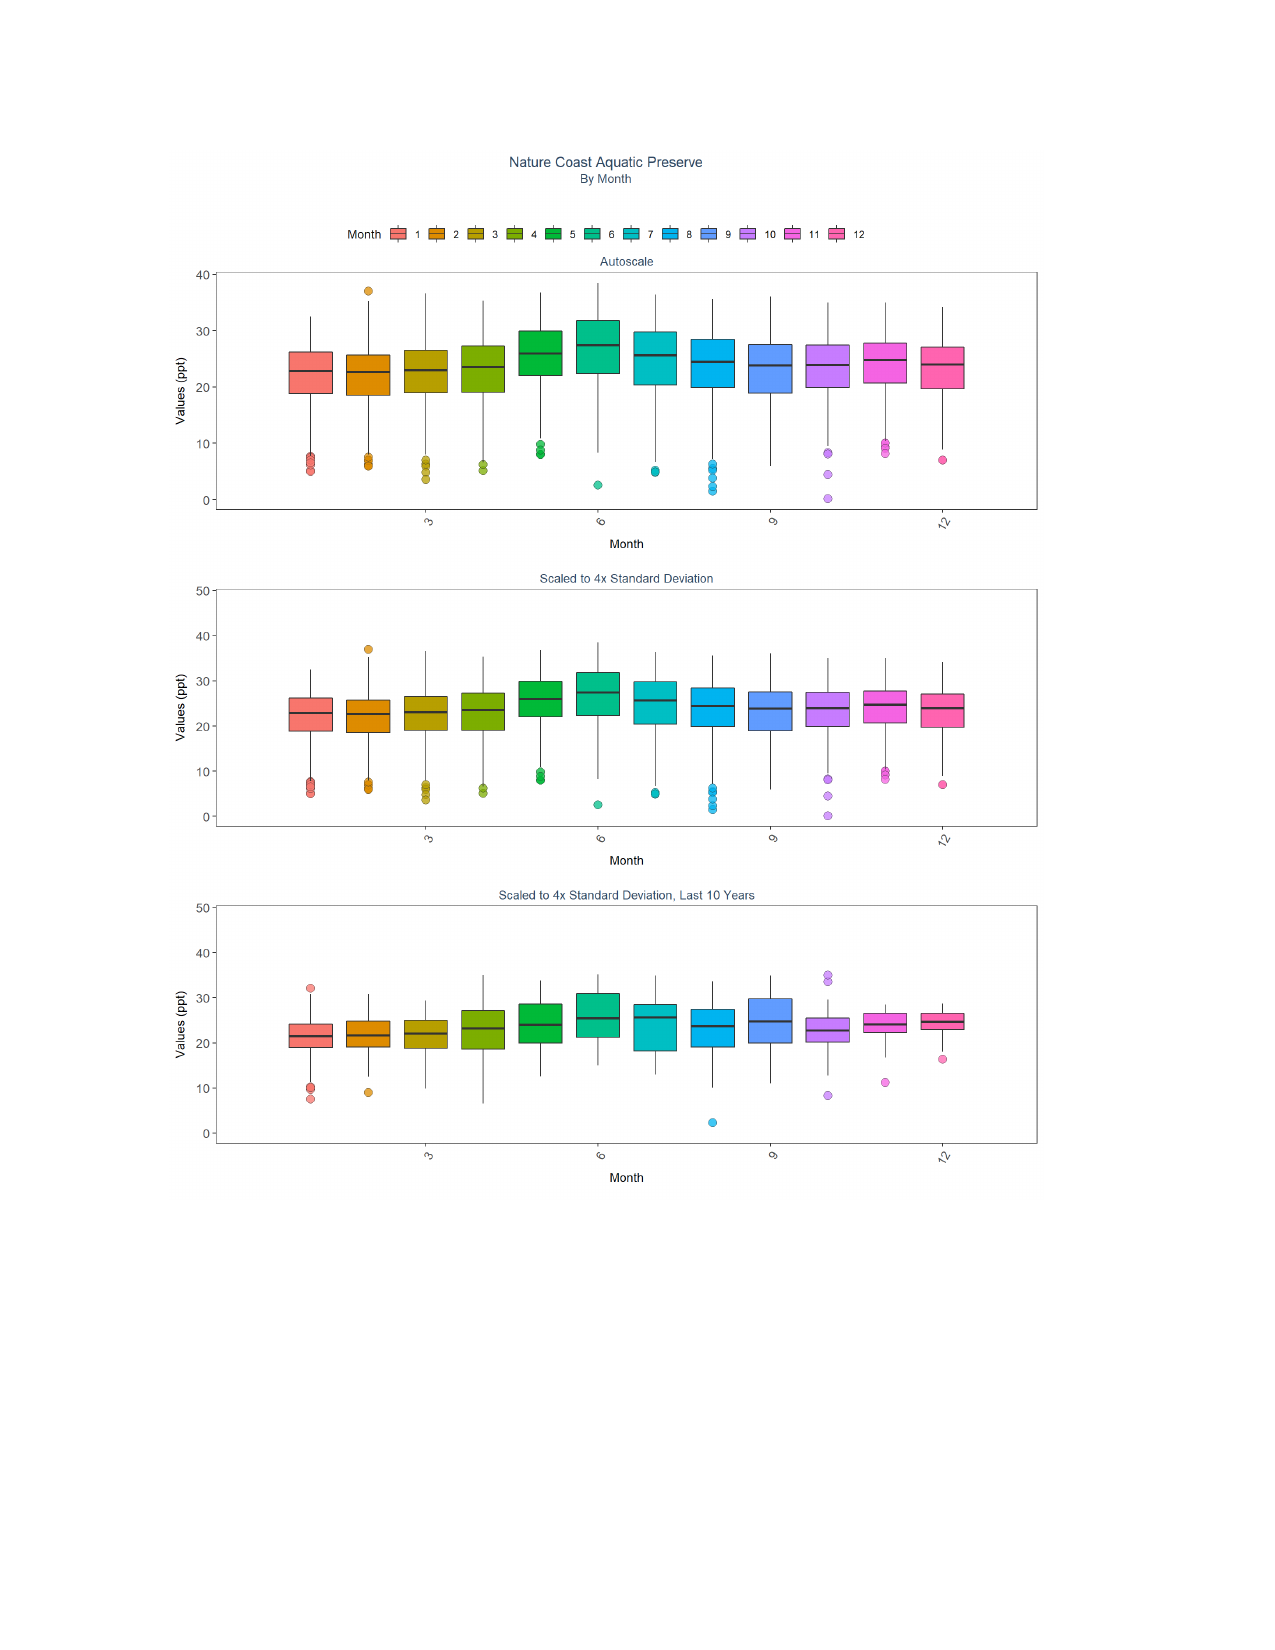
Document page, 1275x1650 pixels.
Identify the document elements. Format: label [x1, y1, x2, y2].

picture [168, 150, 1044, 1200]
